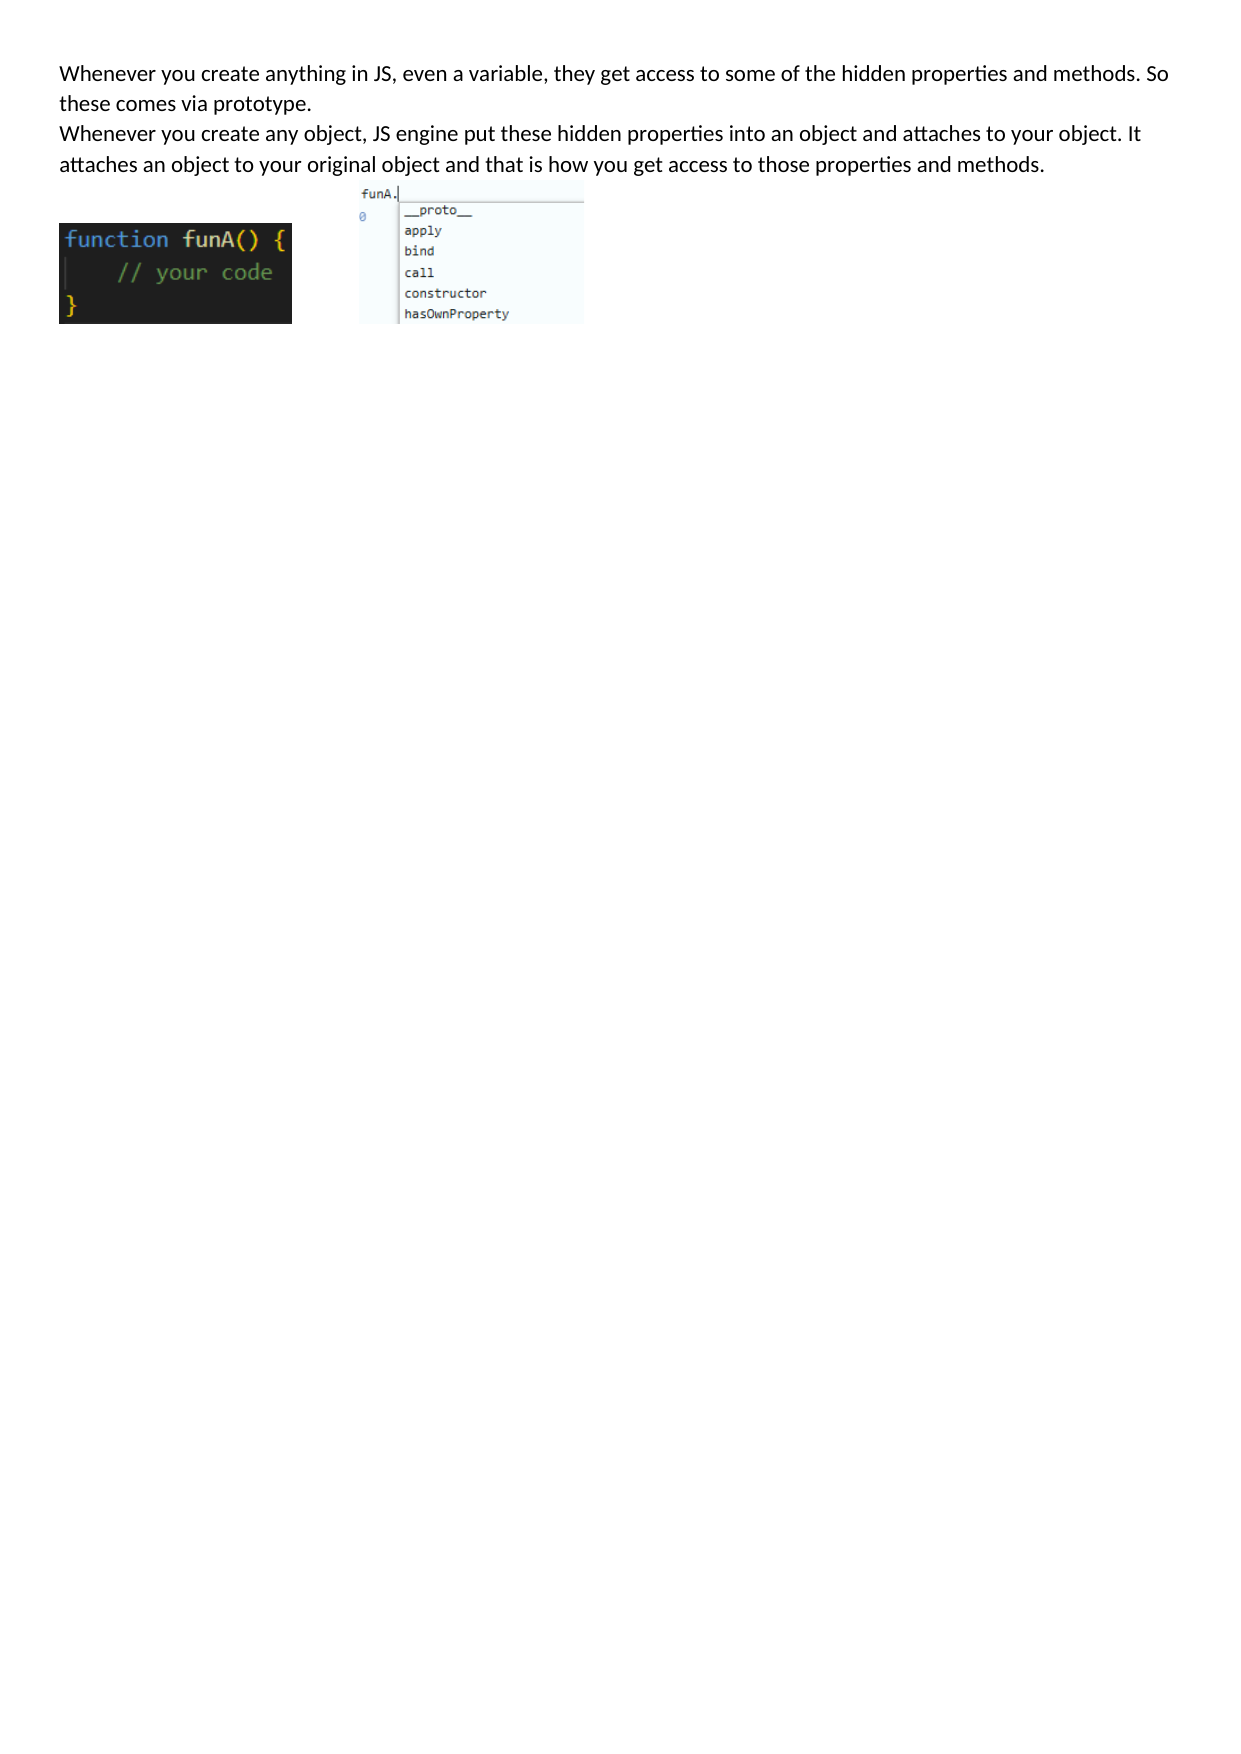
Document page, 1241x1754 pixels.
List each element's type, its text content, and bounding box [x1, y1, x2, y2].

picture [359, 180, 585, 324]
list Whenever you create any object, JS engine put these hidden properties into an object and attaches to your object. It attaches an object to your original object and that is how you get access to those properties and methods. [59, 119, 1181, 329]
list Whenever you create anything in JS, even a variable, they get access to some of the hidden properties and methods. So these comes via prototype. [59, 59, 1181, 117]
picture [59, 223, 292, 324]
